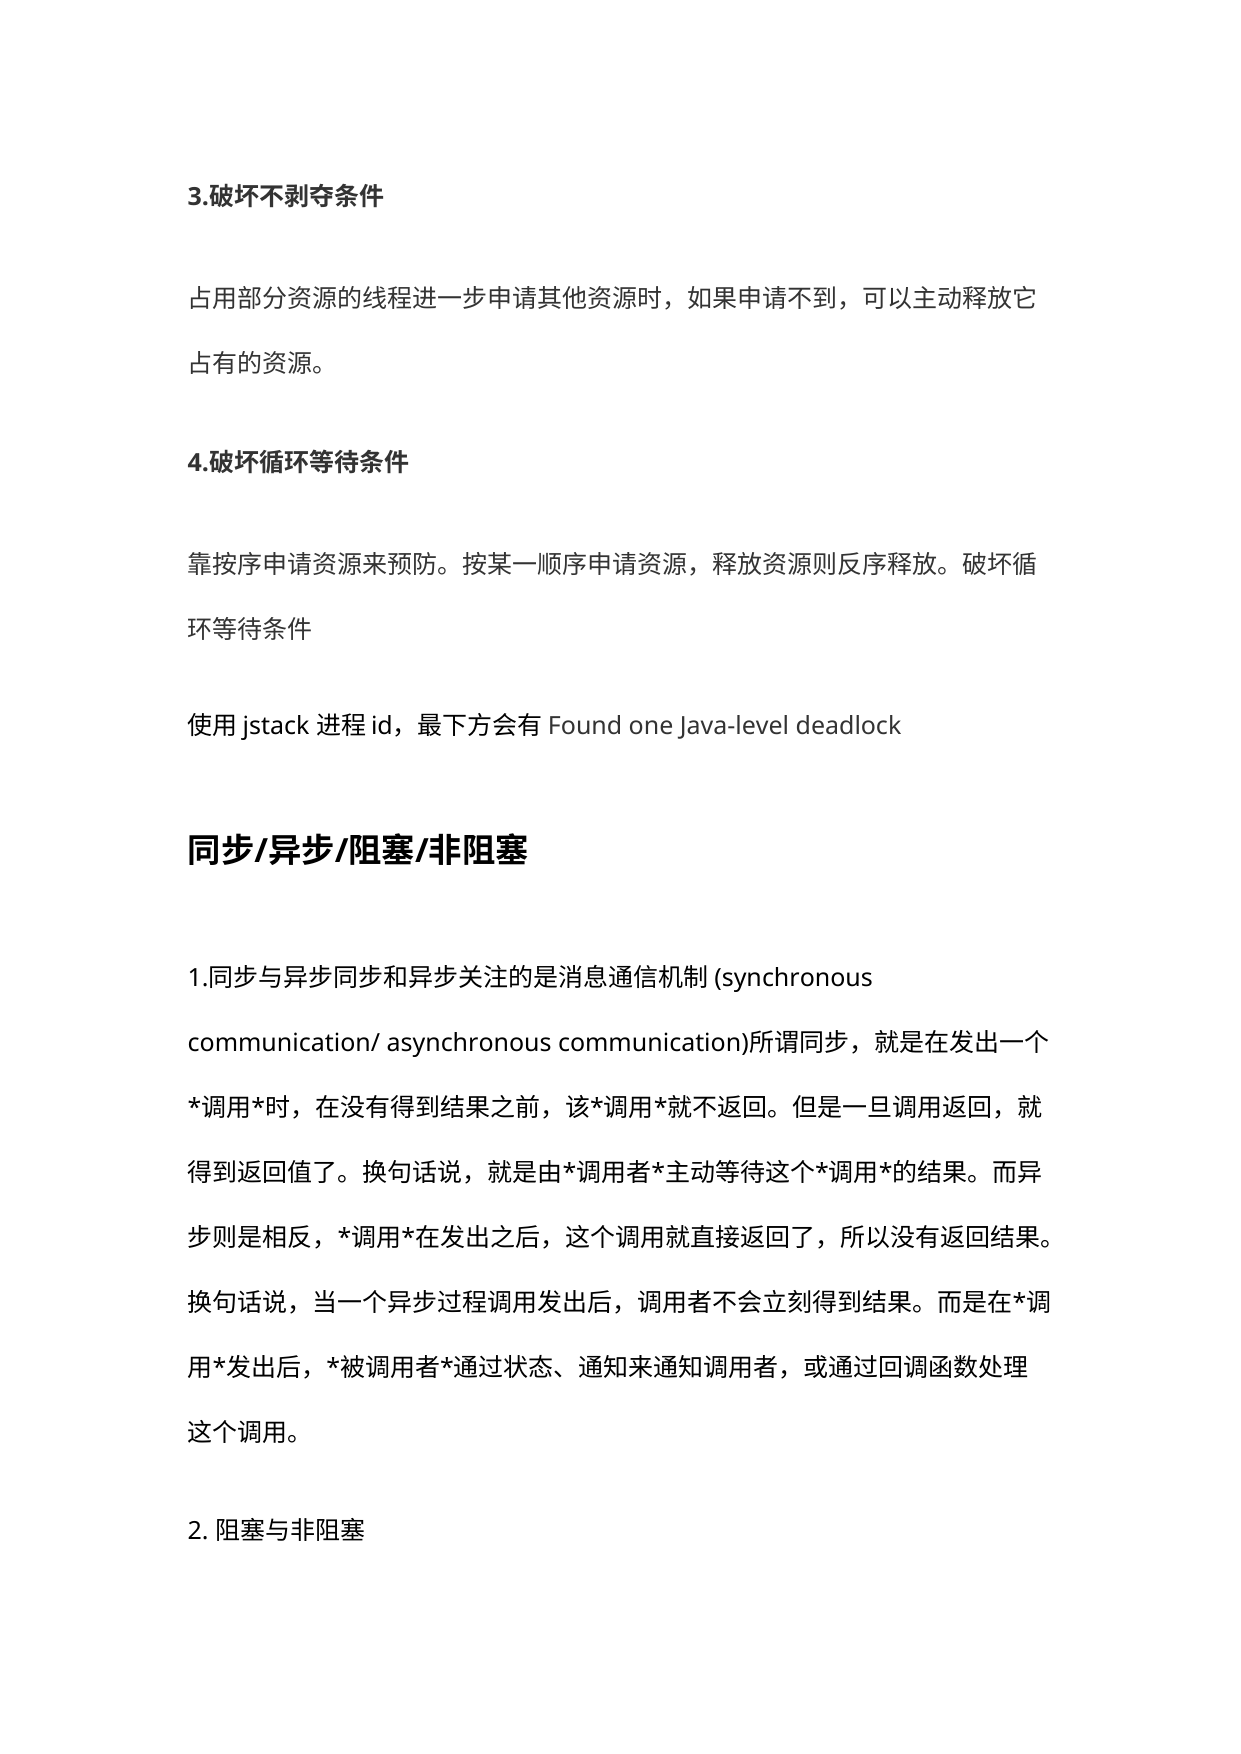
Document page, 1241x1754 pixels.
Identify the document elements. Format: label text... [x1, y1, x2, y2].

subtitle 3.破坏不剥夺条件 [187, 162, 1053, 227]
subtitle 4.破坏循环等待条件 [187, 428, 1053, 493]
text 使用jstack 进程id，最下方会有Found one Java-level deadlock [187, 691, 1053, 756]
text 1.同步与异步同步和异步关注的是消息通信机制 (synchronous communication/ asynchronous communication)所谓同步，就是在发出一个*调用*时，在没有得到结果之前，该*调用*就不返回。但是一旦调用返回，就得到返回值了。换句话说，就是由*调用者*主动等待这个*调用*的结果。而异步则是相反，*调用*在发出之后，这个调用就直接返回了，所以没有返回结果。换句话说，当一个异步过程调用发出后，调用者不会立刻得到结果。而是在*调用*发出后，*被调用者*通过状态、通知来通知调用者，或通过回调函数处理这个调用。 [187, 943, 1053, 1463]
text 靠按序申请资源来预防。按某一顺序申请资源，释放资源则反序释放。破坏循环等待条件 [187, 530, 1053, 660]
text 占用部分资源的线程进一步申请其他资源时，如果申请不到，可以主动释放它占有的资源。 [187, 264, 1053, 394]
text 2. 阻塞与非阻塞 [187, 1496, 1053, 1561]
subtitle 同步/异步/阻塞/非阻塞 [187, 816, 1053, 881]
